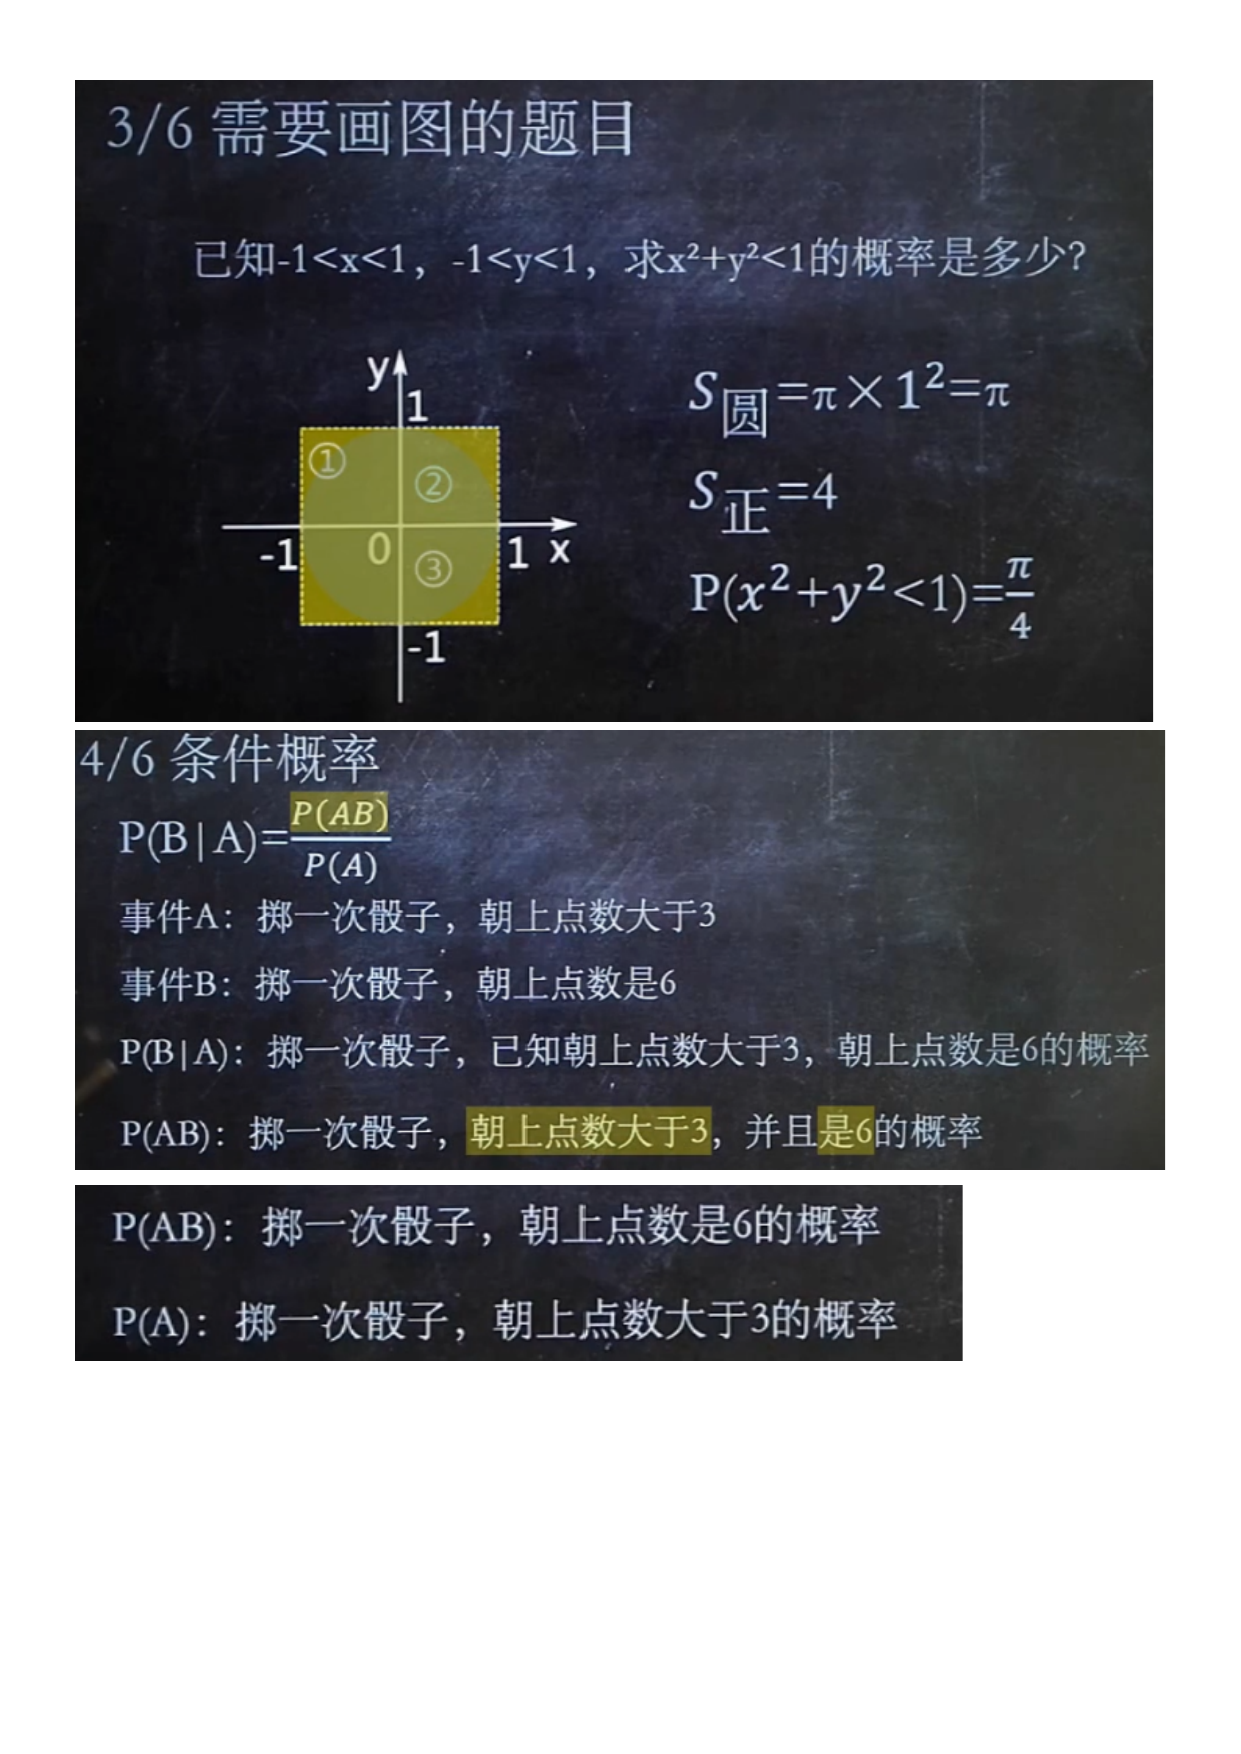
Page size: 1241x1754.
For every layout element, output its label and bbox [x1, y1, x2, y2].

picture [75, 730, 1166, 1170]
picture [75, 80, 1154, 722]
picture [75, 1185, 963, 1361]
